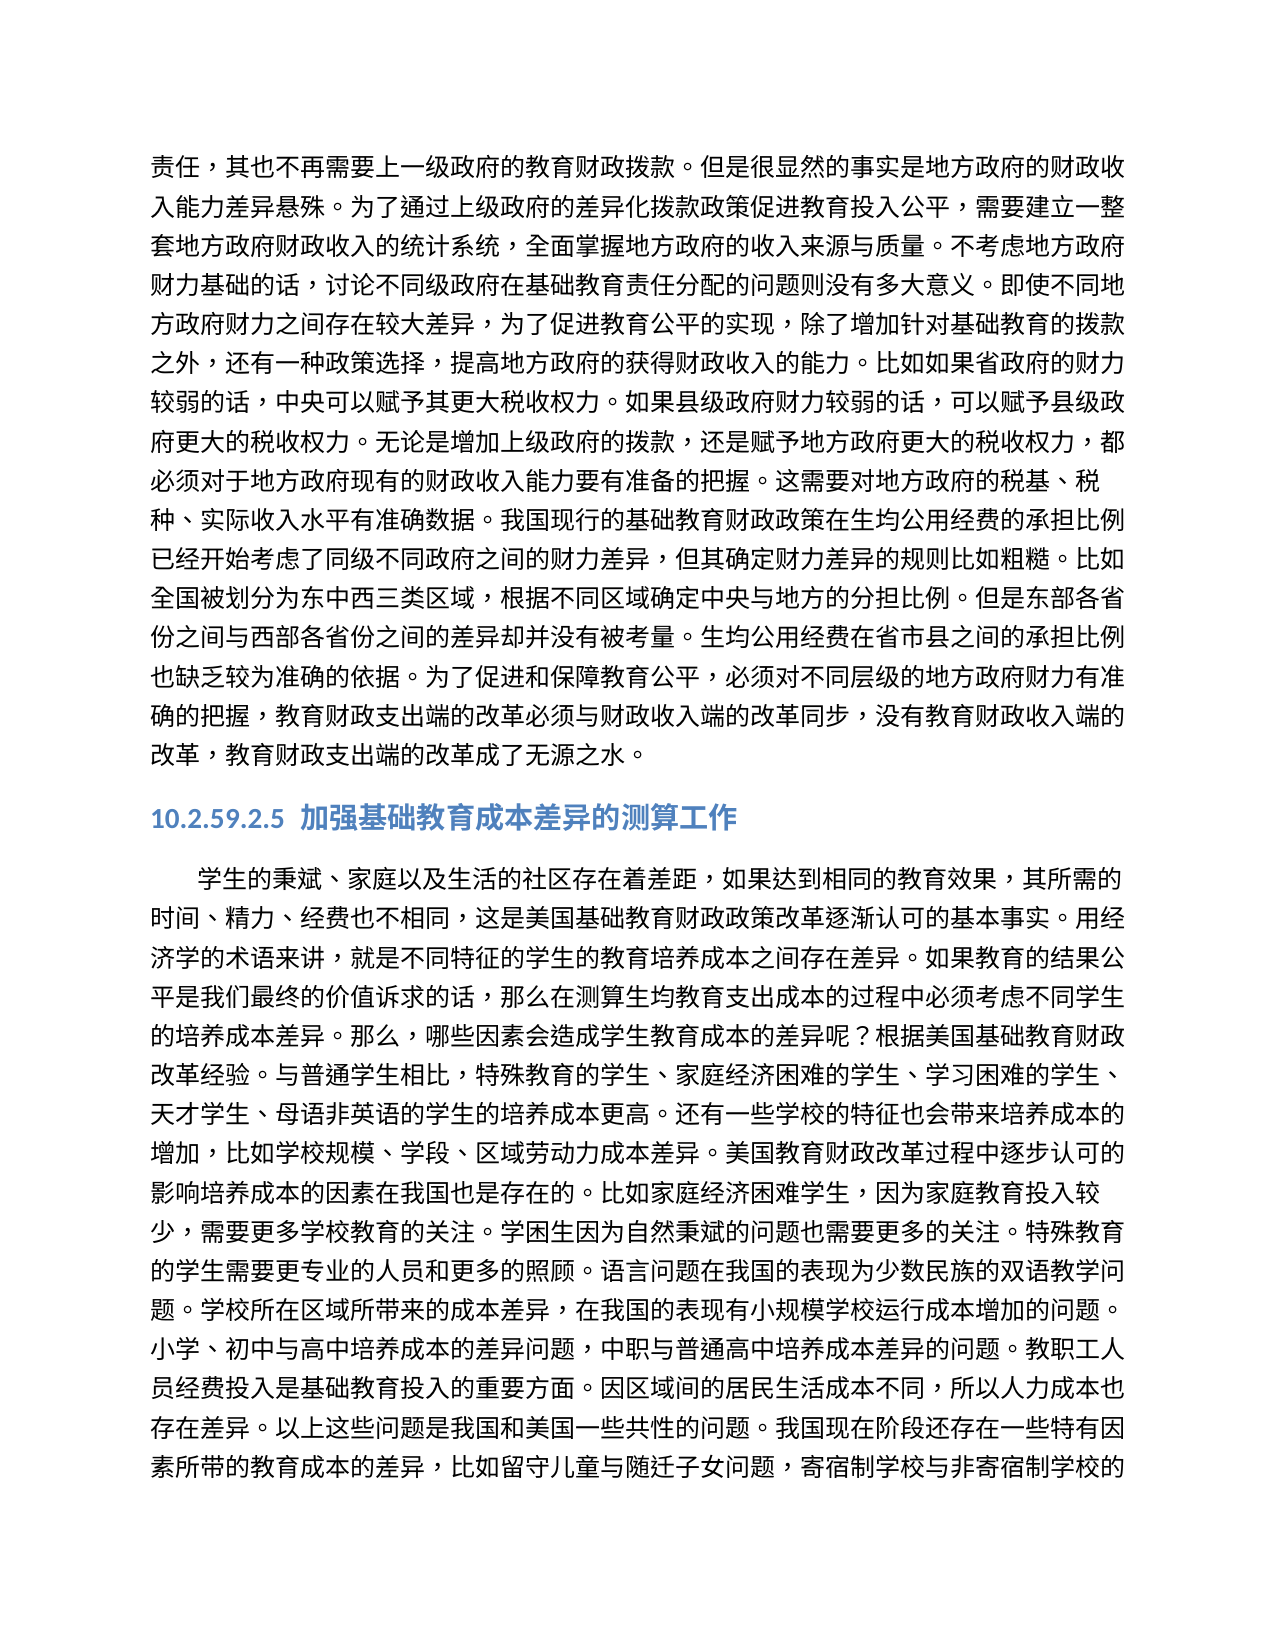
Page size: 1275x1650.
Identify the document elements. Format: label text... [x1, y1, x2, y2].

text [150, 150, 1125, 772]
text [150, 862, 1125, 1483]
subtitle 9.2.5 加强基础教育成本差异的测算工作 [150, 797, 1125, 837]
